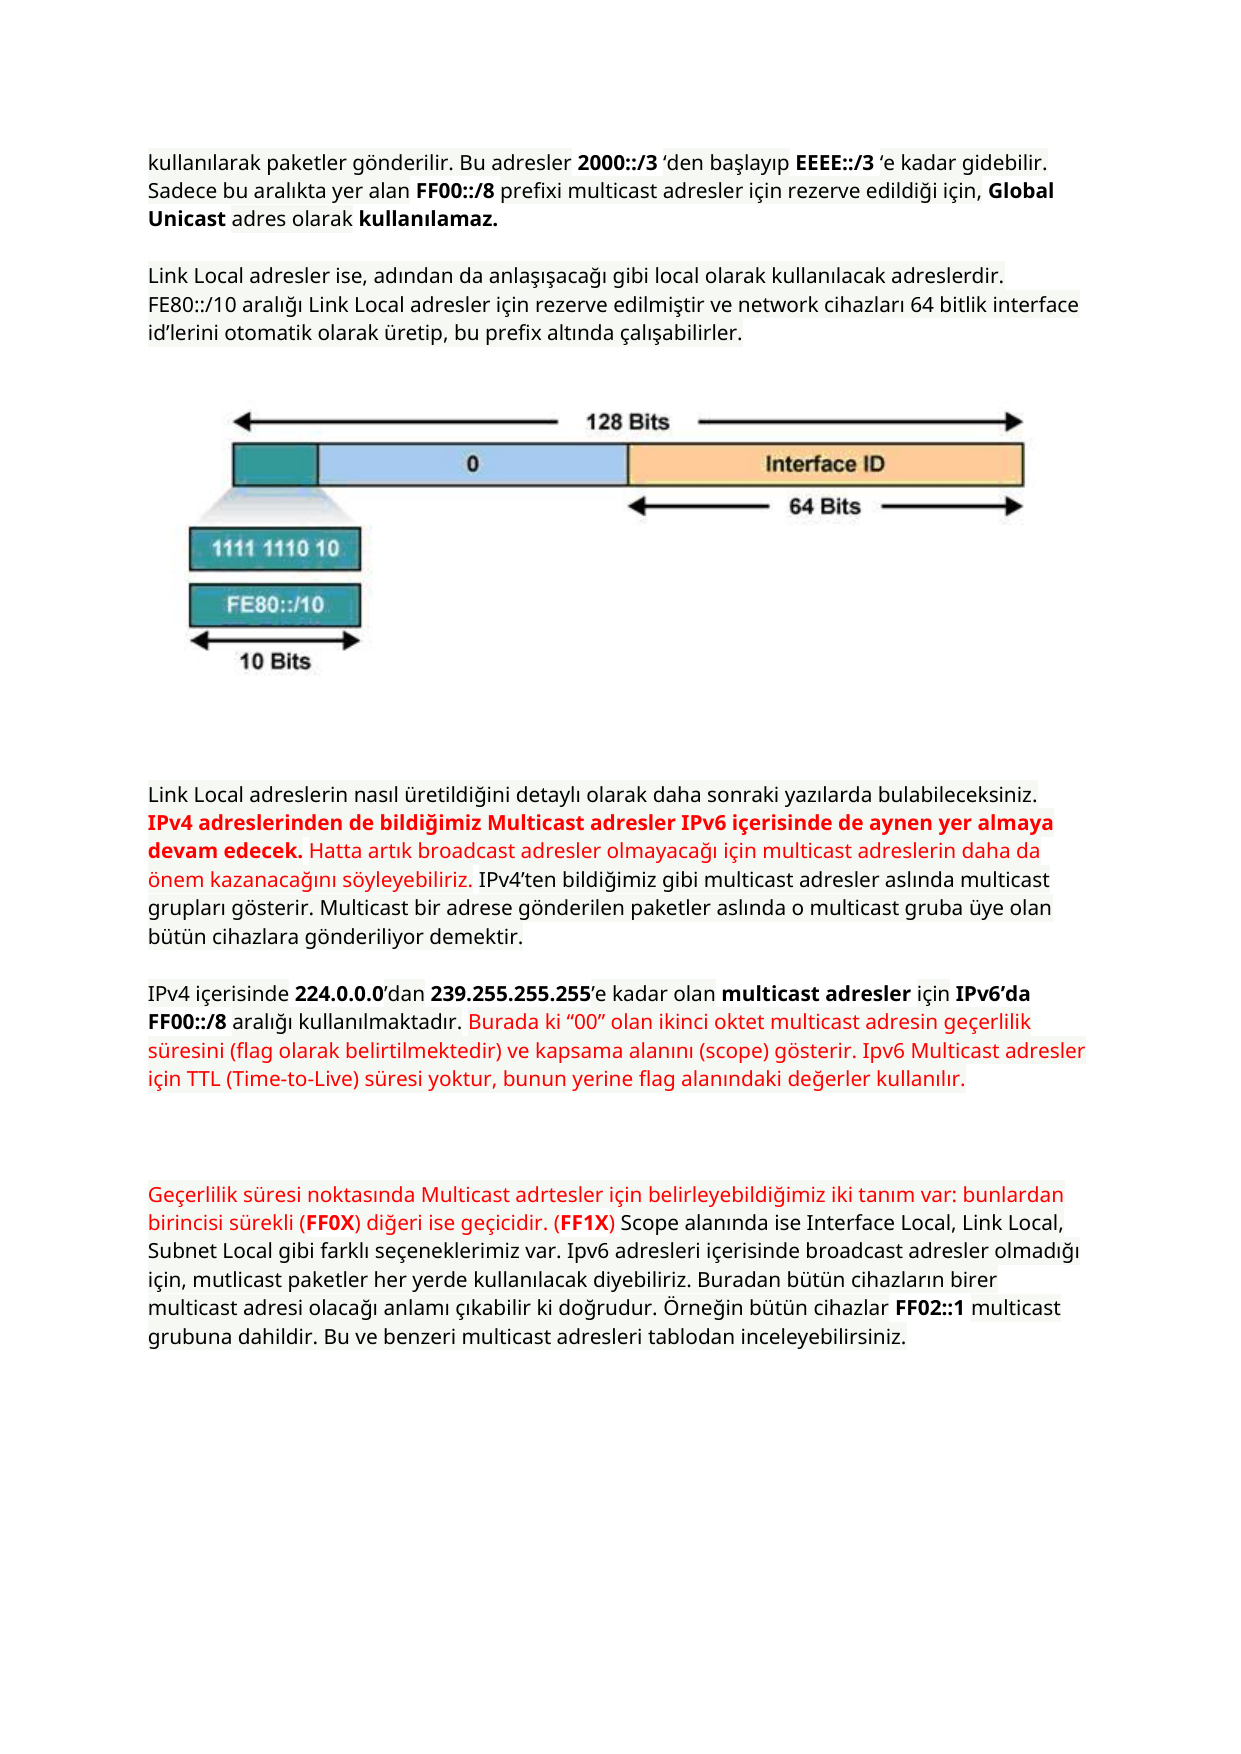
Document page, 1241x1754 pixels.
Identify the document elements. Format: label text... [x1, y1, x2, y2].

text Link Local adreslerin nasıl üretildiğini detaylı olarak daha sonraki yazılarda bulabileceksiniz. IPv4 adreslerinden de bildiğimiz Multicast adresler IPv6 içerisinde de aynen yer almaya devam edecek. Hatta artık broadcast adresler olmayacağı için multicast adreslerin daha da önem kazanacağını söyleyebiliriz. IPv4’ten bildiğimiz gibi multicast adresler aslında multicast grupları gösterir. Multicast bir adrese gönderilen paketler aslında o multicast gruba üye olan bütün cihazlara gönderiliyor demektir. IPv4 içerisinde 224.0.0.0’dan 239.255.255.255’e kadar olan multicast adresler için IPv6’da FF00::/8 aralığı kullanılmaktadır. Burada ki “00” olan ikinci oktet multicast adresin geçerlilik süresini (flag olarak belirtilmektedir) ve kapsama alanını (scope) gösterir. Ipv6 Multicast adresler için TTL (Time-to-Live) süresi yoktur, bunun yerine flag alanındaki değerler kullanılır. [148, 780, 1093, 1093]
text Geçerlilik süresi noktasında Multicast adrtesler için belirleyebildiğimiz iki tanım var: bunlardan birincisi sürekli (FF0X) diğeri ise geçicidir. (FF1X) Scope alanında ise Interface Local, Link Local, Subnet Local gibi farklı seçeneklerimiz var. Ipv6 adresleri içerisinde broadcast adresler olmadığı için, mutlicast paketler her yerde kullanılacak diyebiliriz. Buradan bütün cihazların birer multicast adresi olacağı anlamı çıkabilir ki doğrudur. Örneğin bütün cihazlar FF02::1 multicast grubuna dahildir. Bu ve benzeri multicast adresleri tablodan inceleyebilirsiniz. [148, 1180, 1093, 1350]
picture [147, 375, 1047, 693]
